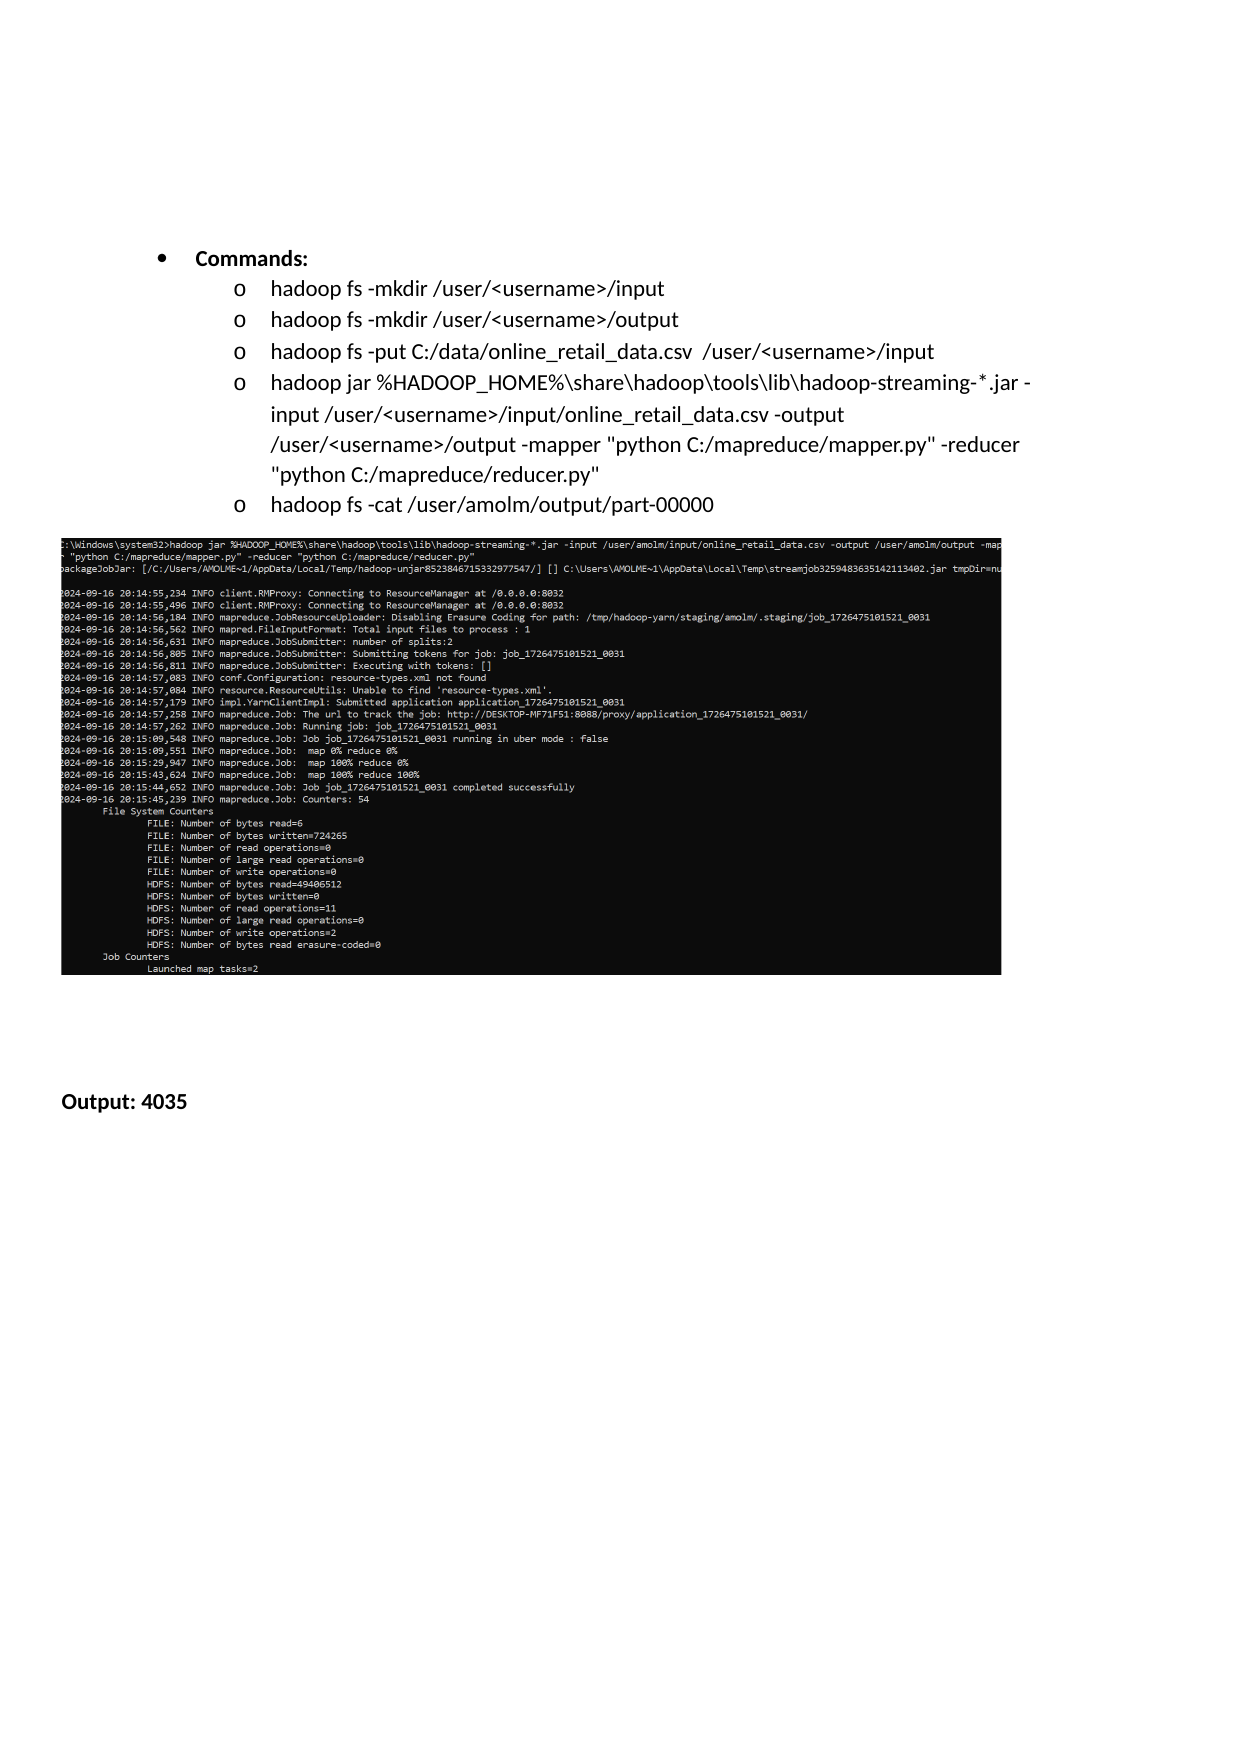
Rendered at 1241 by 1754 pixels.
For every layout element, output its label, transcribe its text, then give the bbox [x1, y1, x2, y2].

list hadoop fs -cat /user/amolm/output/part-00000 [233, 490, 1090, 519]
list hadoop fs -mkdir /user/<username>/input [233, 274, 1090, 303]
list hadoop fs -mkdir /user/<username>/output [233, 305, 1090, 334]
list hadoop fs -put C:/data/online_retail_data.csv /user/<username>/input [233, 337, 1090, 366]
list Commands: [158, 244, 1090, 272]
list hadoop jar %HADOOP_HOME%\share\hadoop\tools\lib\hadoop-streaming-*.jar -input /user/<username>/input/online_retail_data.csv -output /user/<username>/output -mapper "python C:/mapreduce/mapper.py" -reducer "python C:/mapreduce/reducer.py" [233, 368, 1090, 488]
text Output: 4035 [61, 1087, 1090, 1115]
picture [61, 538, 1002, 975]
